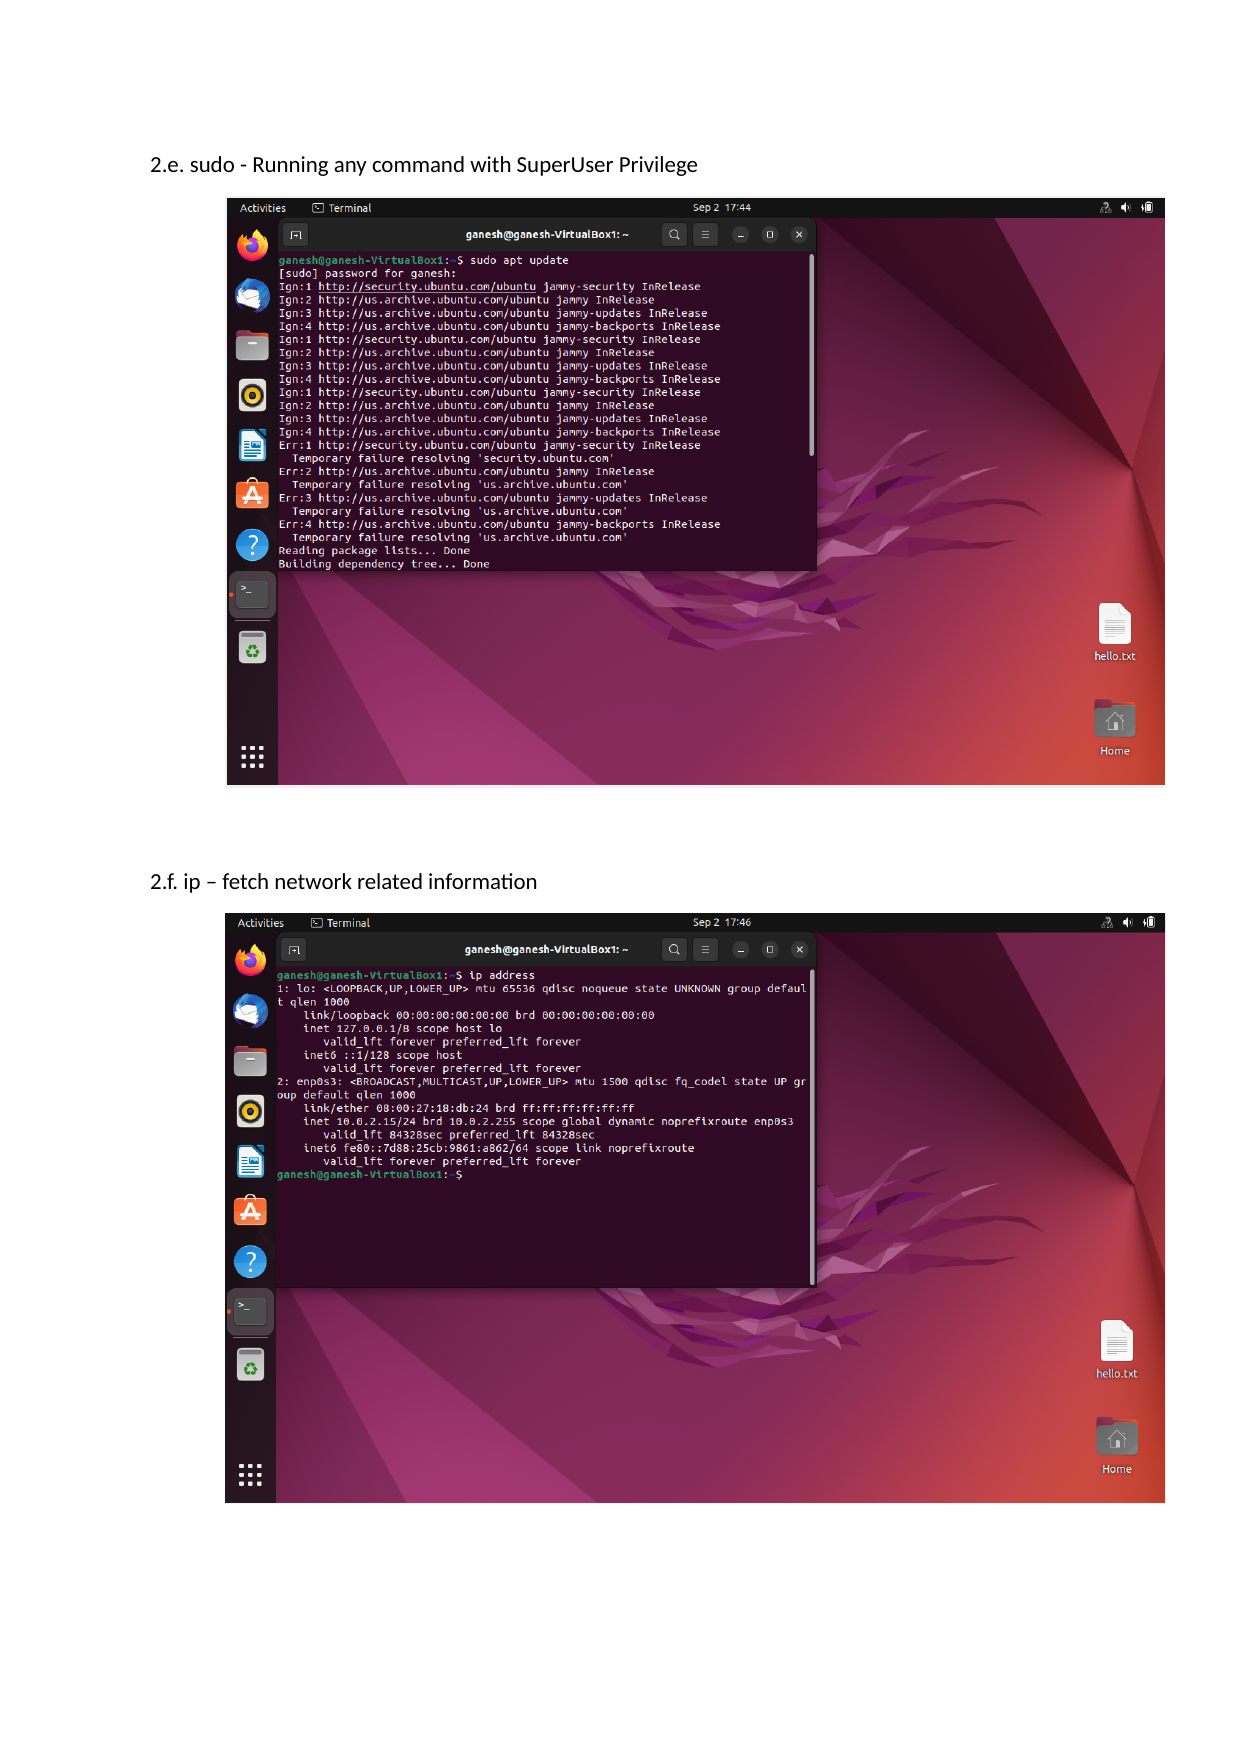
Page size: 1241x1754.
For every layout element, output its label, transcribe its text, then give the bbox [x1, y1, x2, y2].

text 2.e. sudo - Running any command with SuperUser Privilege [150, 150, 1090, 178]
text 2.f. ip – fetch network related information [150, 867, 1090, 895]
picture [225, 913, 1166, 1504]
picture [225, 196, 1166, 788]
